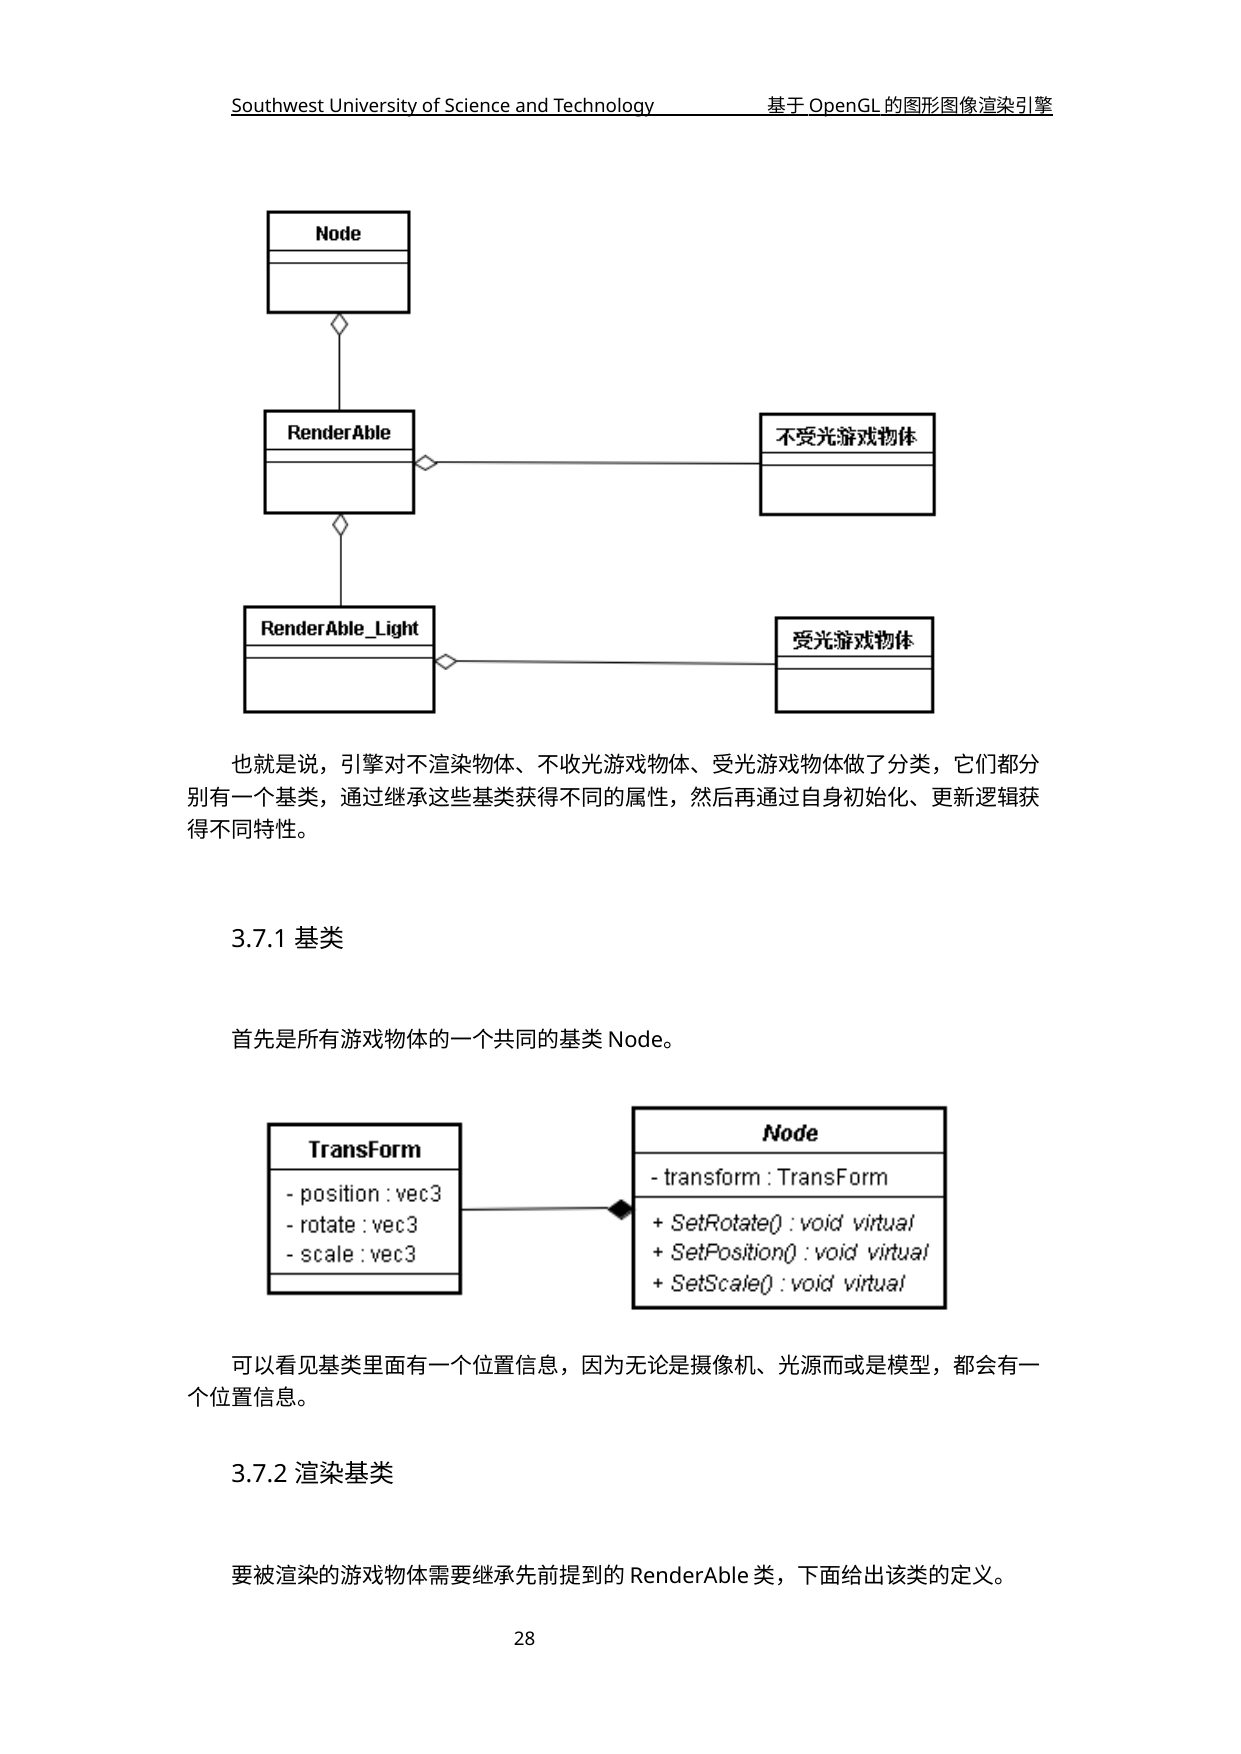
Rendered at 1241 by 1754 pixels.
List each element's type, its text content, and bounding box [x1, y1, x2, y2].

text 可以看见基类里面有一个位置信息，因为无论是摄像机、光源而或是模型，都会有一个位置信息。 [187, 1347, 1053, 1412]
subtitle 3.7.1 基类 [187, 904, 1053, 969]
picture [231, 1070, 982, 1332]
text 也就是说，引擎对不渲染物体、不收光游戏物体、受光游戏物体做了分类，它们都分别有一个基类，通过继承这些基类获得不同的属性，然后再通过自身初始化、更新逻辑获得不同特性。 [187, 747, 1053, 844]
subtitle 3.7.2 渲染基类 [187, 1439, 1053, 1504]
picture [231, 167, 1008, 742]
text 首先是所有游戏物体的一个共同的基类Node。 [187, 1022, 1053, 1055]
text 要被渲染的游戏物体需要继承先前提到的RenderAble类，下面给出该类的定义。 [187, 1557, 1053, 1590]
